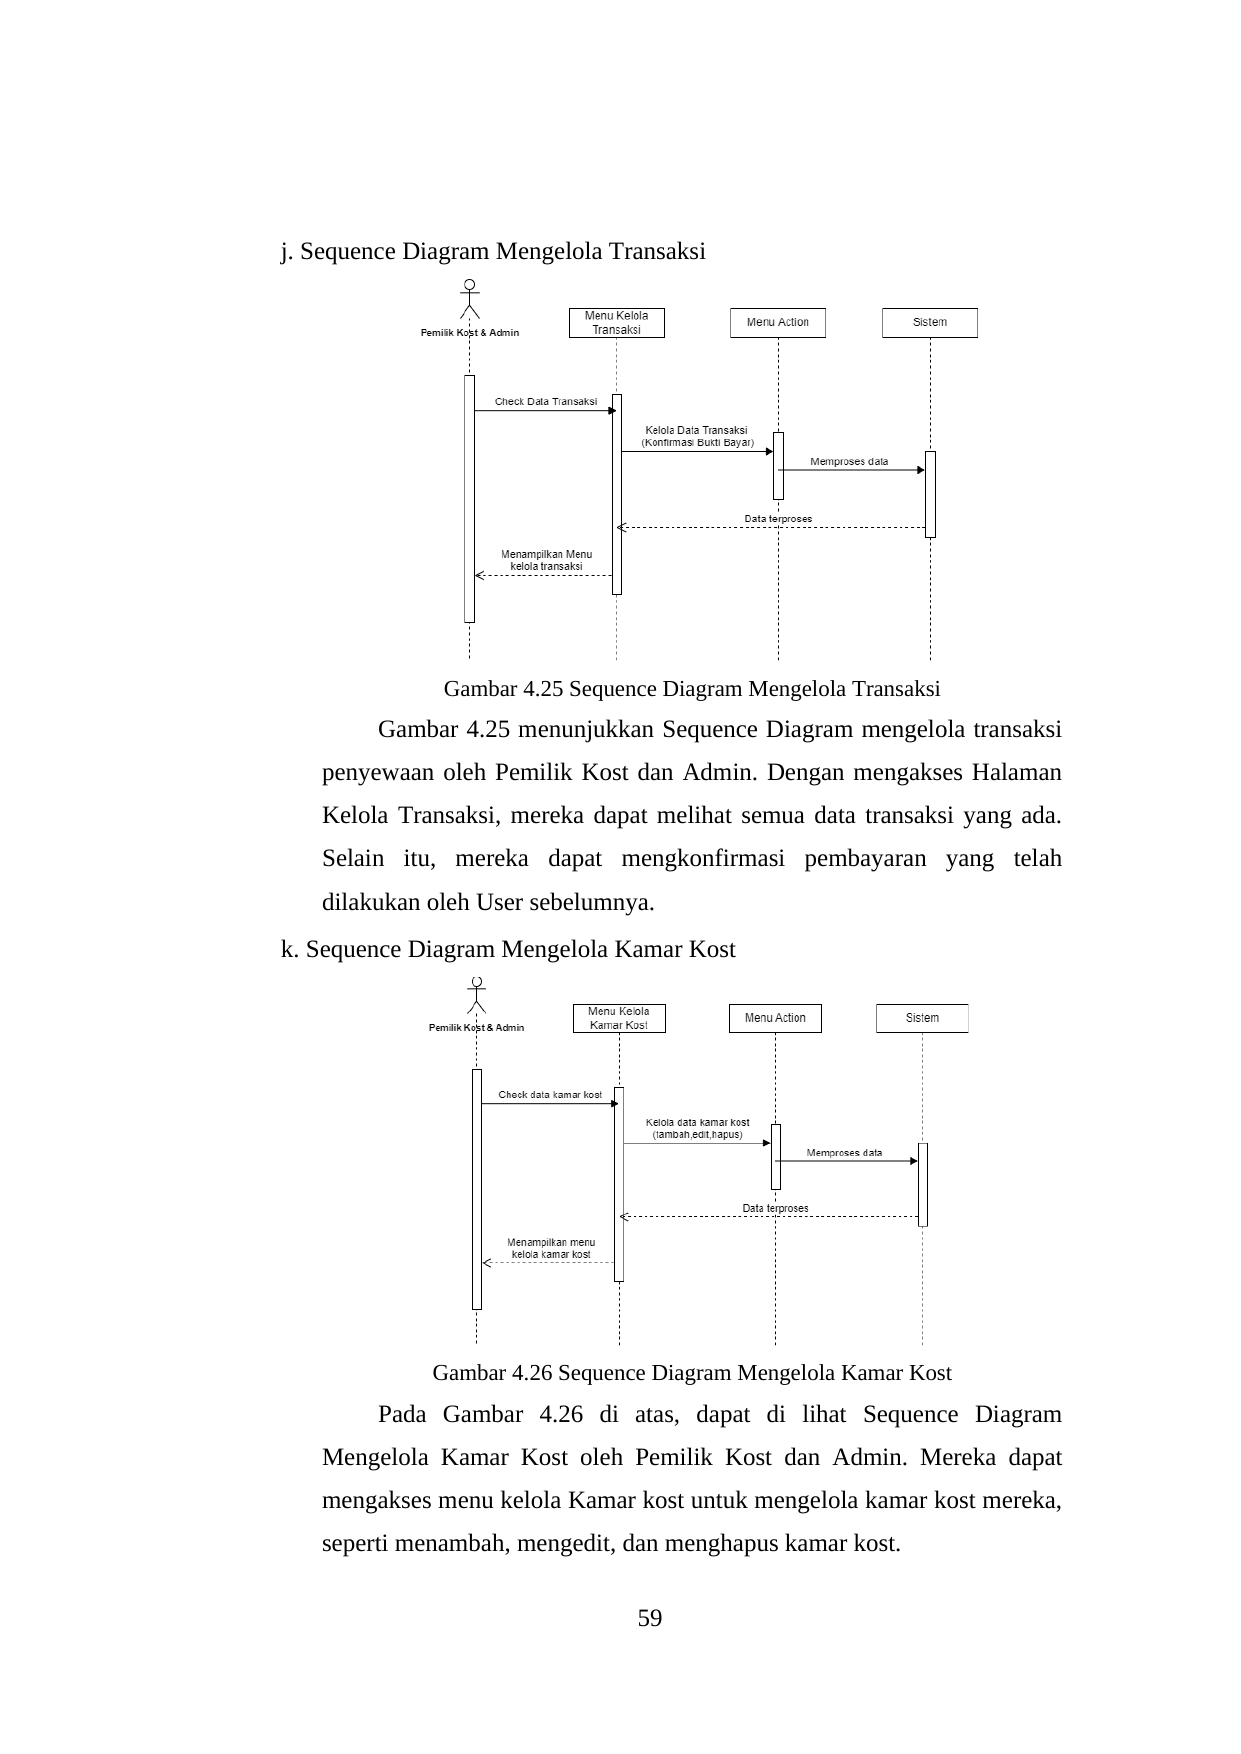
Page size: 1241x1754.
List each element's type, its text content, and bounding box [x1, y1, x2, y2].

subtitle Sequence Diagram Mengelola Kamar Kost [281, 934, 1063, 963]
subtitle Sequence Diagram Mengelola Transaksi [281, 236, 1063, 265]
text Gambar 4.25 Sequence Diagram Mengelola Transaksi [322, 674, 1063, 701]
text Pada Gambar 4.26 di atas, dapat di lihat Sequence Diagram Mengelola Kamar Kost oleh Pemilik Kost dan Admin. Mereka dapat mengakses menu kelola Kamar kost untuk mengelola kamar kost mereka, seperti menambah, mengedit, dan menghapus kamar kost. [322, 1399, 1063, 1557]
text Gambar 4.25 menunjukkan Sequence Diagram mengelola transaksi penyewaan oleh Pemilik Kost dan Admin. Dengan mengakses Halaman Kelola Transaksi, mereka dapat melihat semua data transaksi yang ada. Selain itu, mereka dapat mengkonfirmasi pembayaran yang telah dilakukan oleh User sebelumnya. [322, 714, 1063, 915]
picture [407, 279, 978, 661]
picture [416, 977, 969, 1346]
text Gambar 4.26 Sequence Diagram Mengelola Kamar Kost [322, 1359, 1063, 1386]
